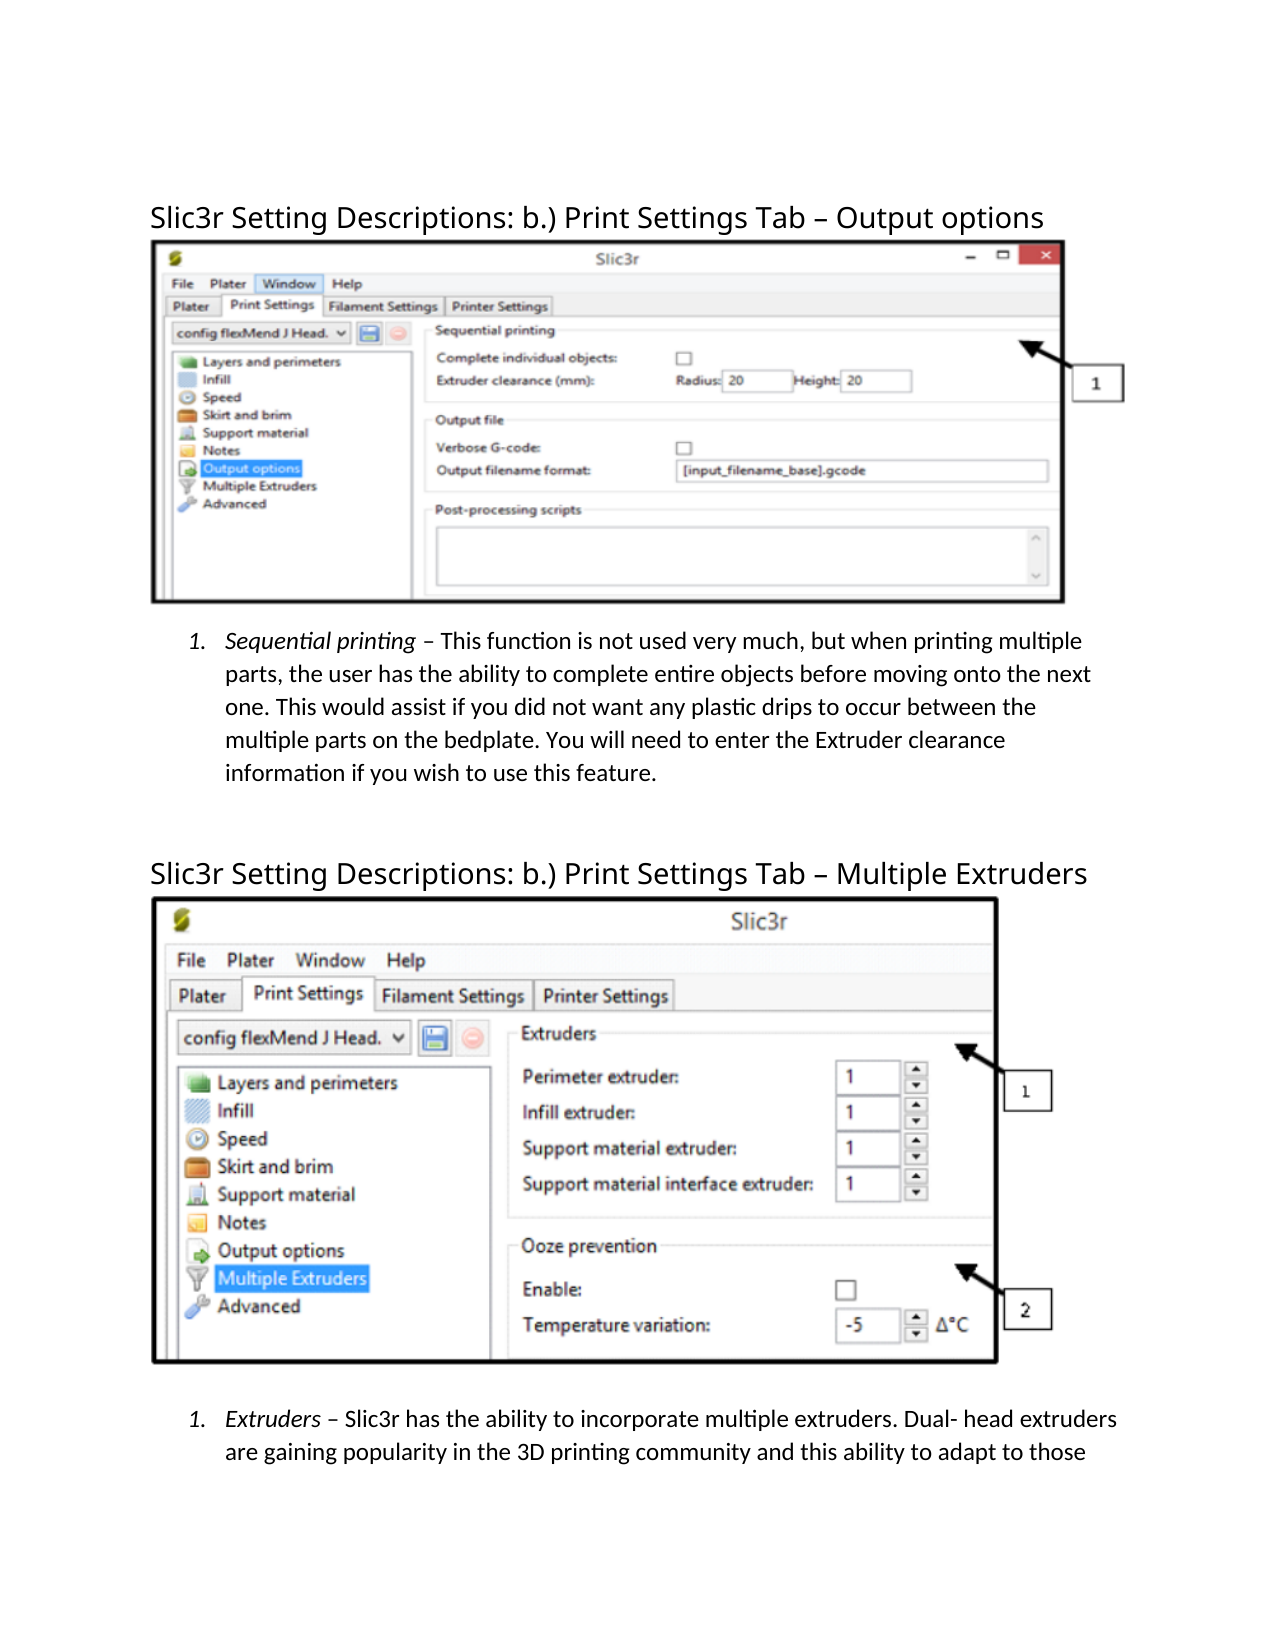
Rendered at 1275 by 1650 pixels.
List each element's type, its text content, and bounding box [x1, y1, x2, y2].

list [187, 1403, 1125, 1466]
subtitle Slic3r Setting Descriptions: b.) Print Settings Tab – Multiple Extruders [150, 853, 1125, 893]
list Sequential printing – This function is not used very much, but when printing multiple parts, the user has the ability to complete entire objects before moving onto the next one. This would assist if you did not want any plastic drips to occur between the multiple parts on the bedplate. You will need to enter the Extruder clearance information if you wish to use this feature. [187, 625, 1125, 787]
subtitle Slic3r Setting Descriptions: b.) Print Settings Tab – Output options [150, 197, 1125, 237]
